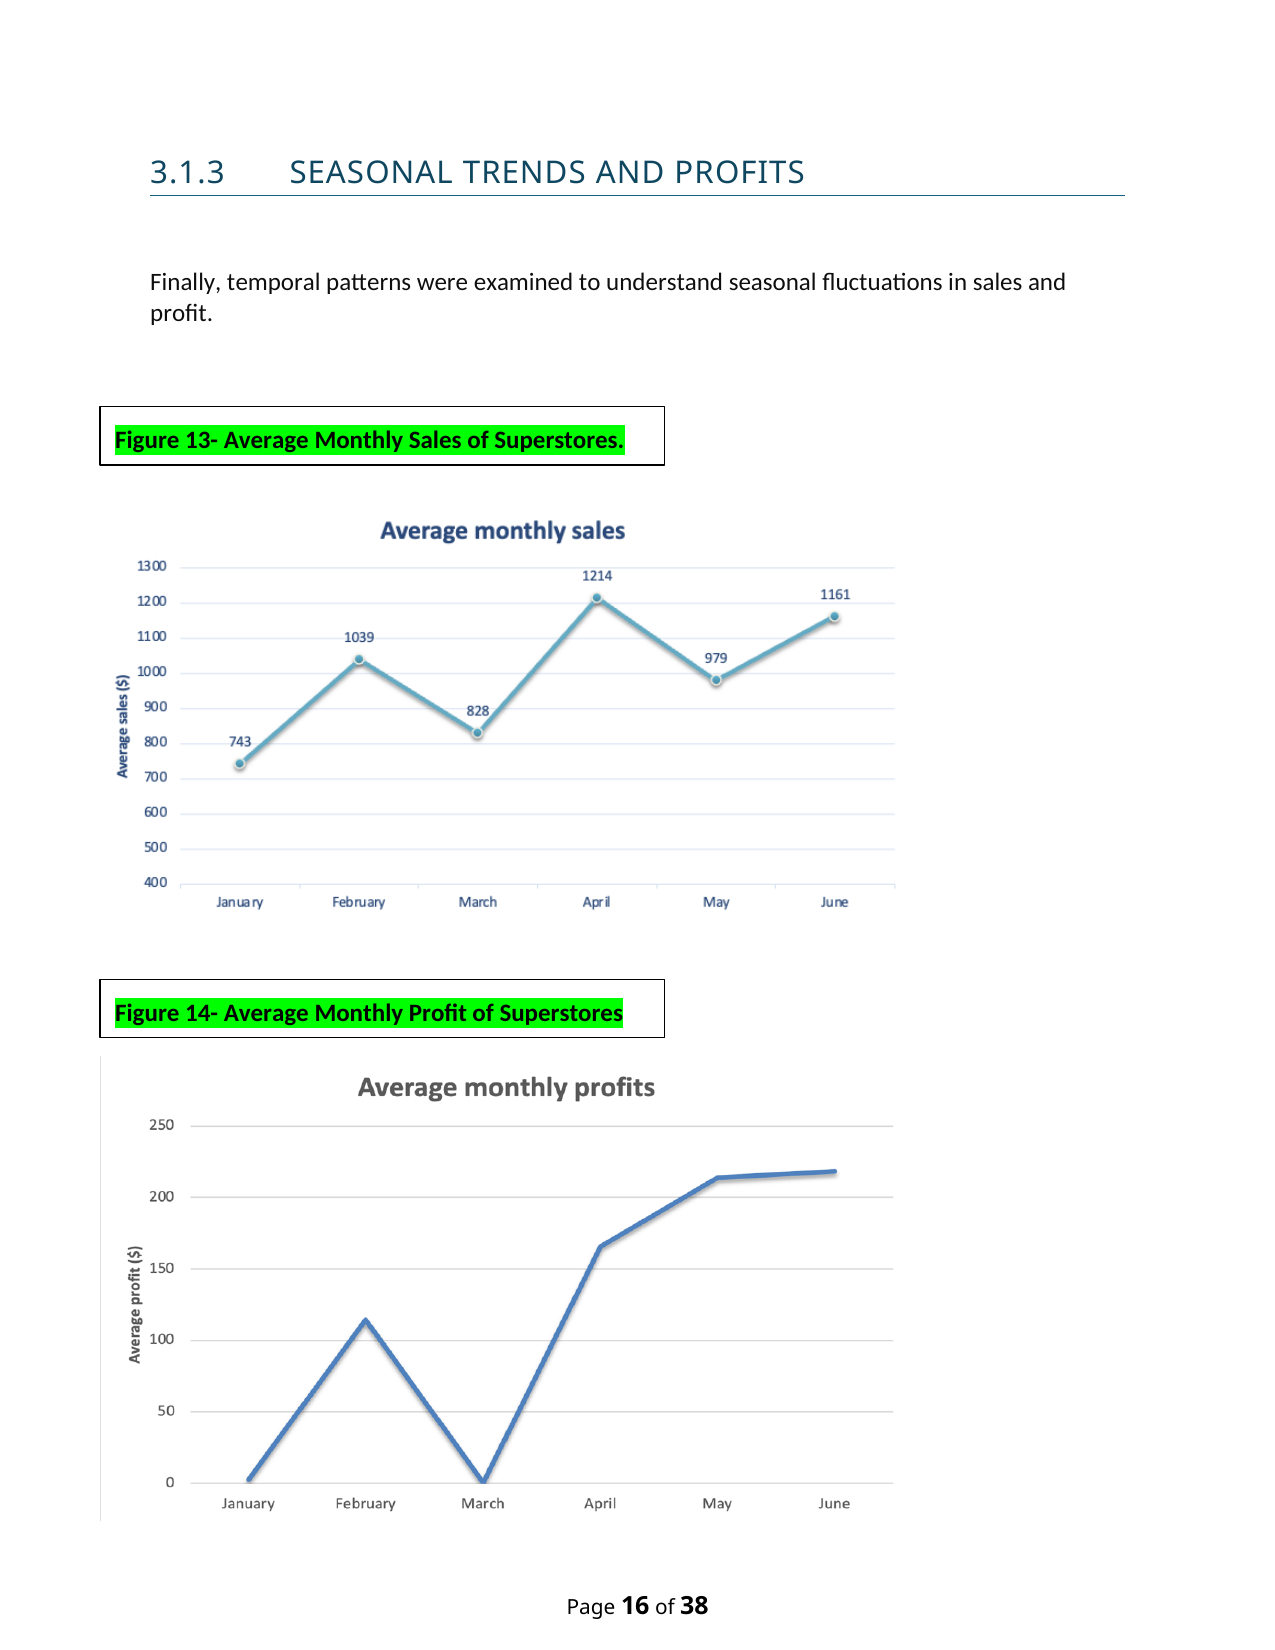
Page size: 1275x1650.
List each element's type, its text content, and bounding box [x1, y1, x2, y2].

picture [100, 507, 912, 920]
picture [100, 1056, 912, 1521]
text Finally, temporal patterns were examined to understand seasonal fluctuations in sales and profit. [150, 266, 1125, 327]
subtitle 3.1.3 seasonal Trends and profits [150, 150, 1125, 195]
